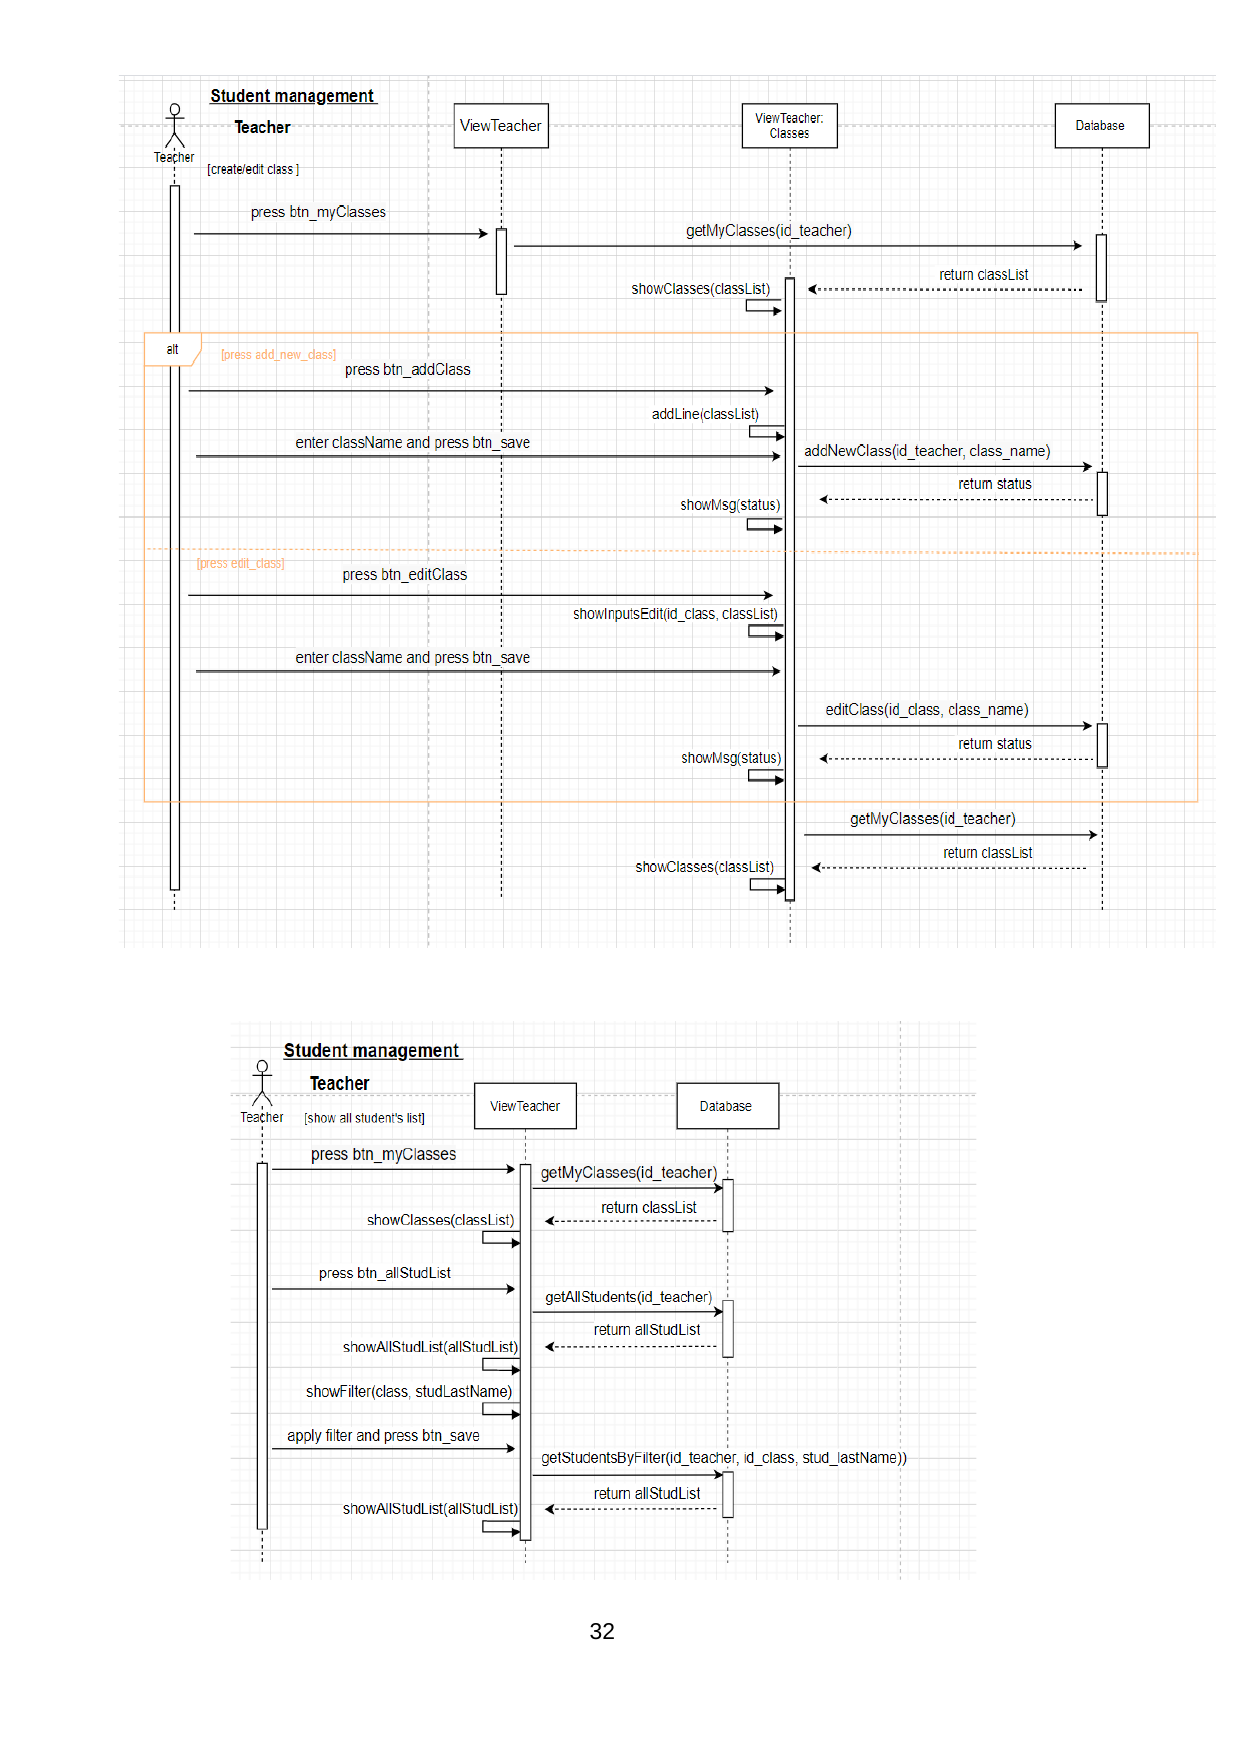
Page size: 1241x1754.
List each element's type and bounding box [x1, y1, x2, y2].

picture [118, 75, 1216, 948]
picture [230, 1021, 977, 1580]
